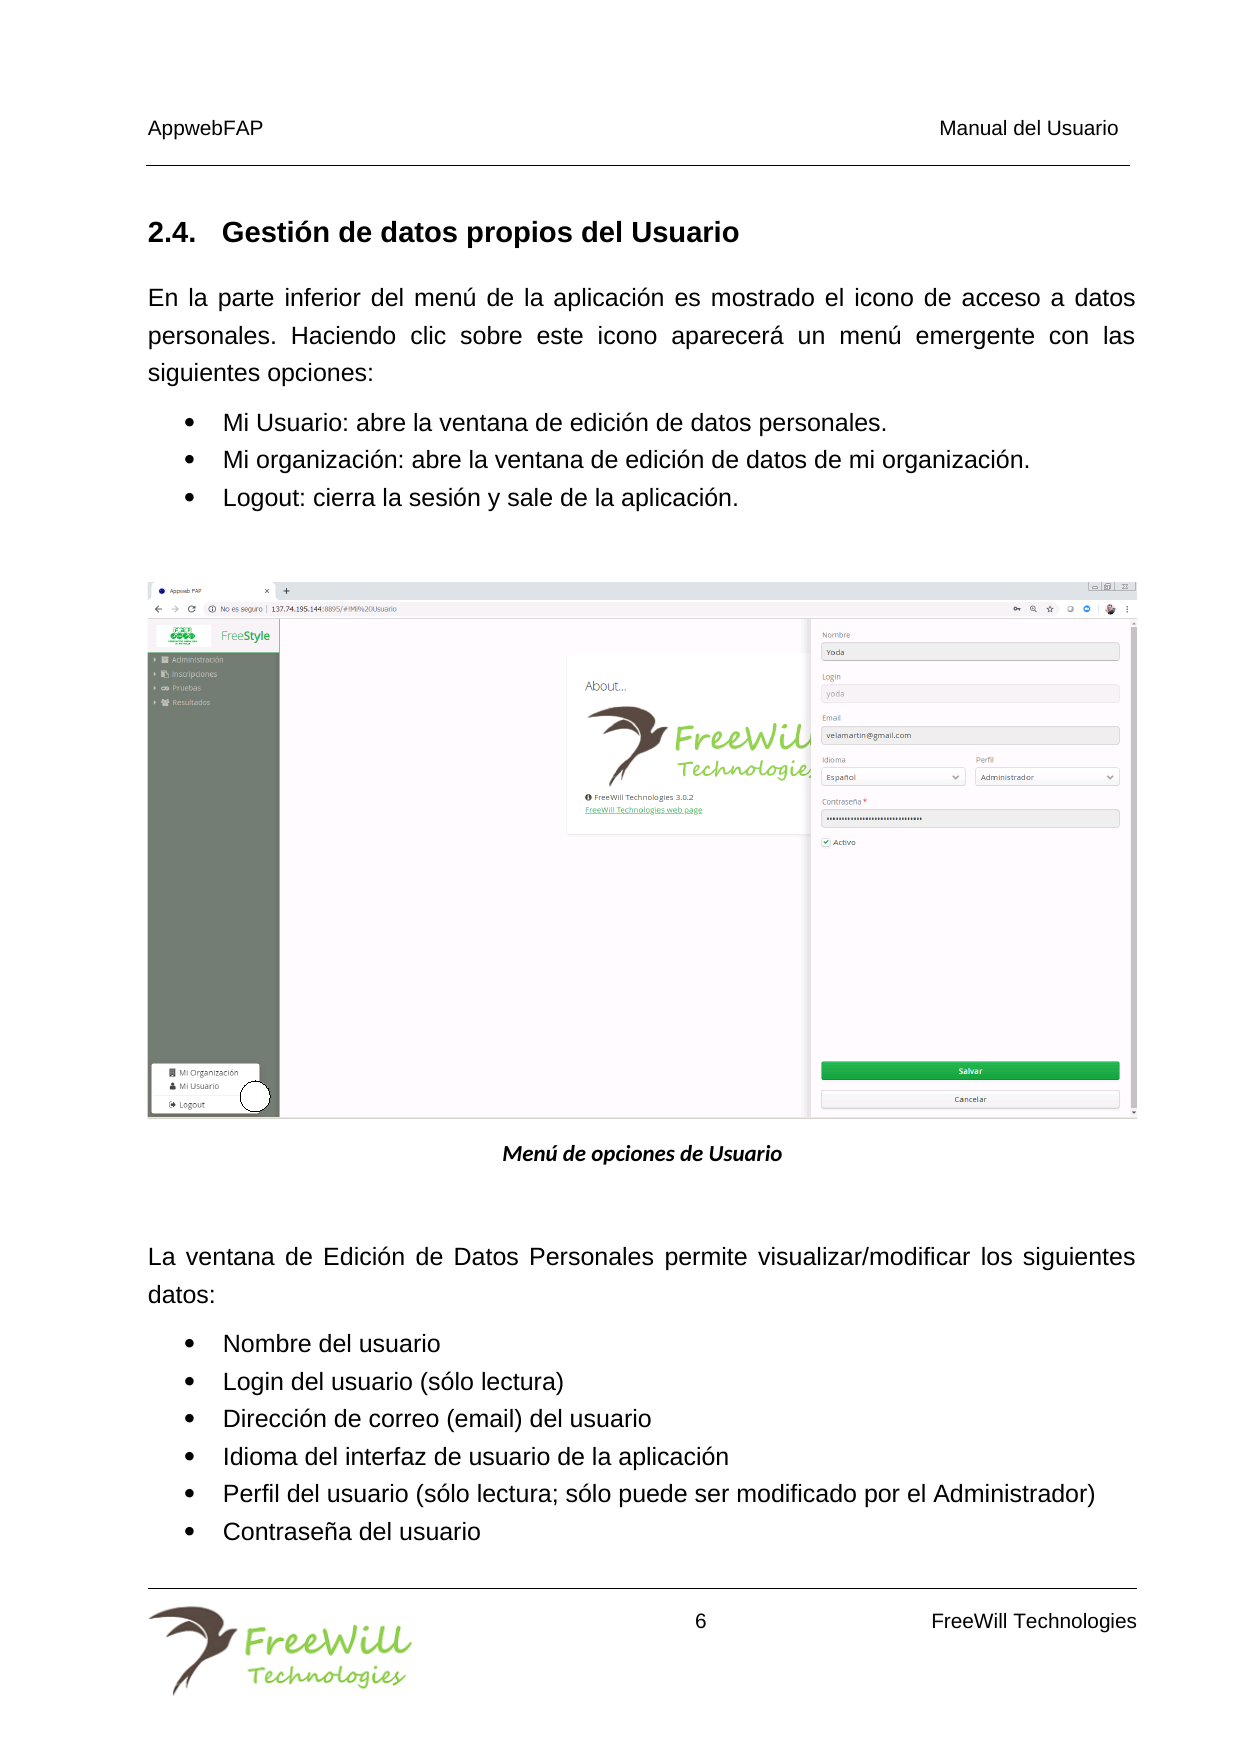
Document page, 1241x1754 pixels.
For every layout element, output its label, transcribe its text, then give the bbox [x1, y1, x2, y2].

list Mi organización: abre la ventana de edición de datos de mi organización. [185, 445, 1137, 474]
text Menú de opciones de Usuario [148, 1139, 1137, 1167]
subtitle Gestión de datos propios del Usuario [148, 215, 1137, 248]
list Dirección de correo (email) del usuario [185, 1404, 1137, 1433]
list Mi Usuario: abre la ventana de edición de datos personales. [185, 408, 1137, 437]
list Logout: cierra la sesión y sale de la aplicación. [185, 483, 1137, 512]
list Login del usuario (sólo lectura) [185, 1367, 1137, 1396]
list Contraseña del usuario [185, 1517, 1137, 1546]
list Perfil del usuario (sólo lectura; sólo puede ser modificado por el Administrador) [185, 1479, 1137, 1508]
list Idioma del interfaz de usuario de la aplicación [185, 1442, 1137, 1471]
text En la parte inferior del menú de la aplicación es mostrado el icono de acceso a datos personales. Haciendo clic sobre este icono aparecerá un menú emergente con las siguientes opciones: [148, 283, 1137, 387]
list Nombre del usuario [185, 1329, 1137, 1358]
picture [146, 1598, 418, 1701]
picture [147, 582, 1138, 1119]
text La ventana de Edición de Datos Personales permite visualizar/modificar los siguientes datos: [148, 1242, 1137, 1308]
